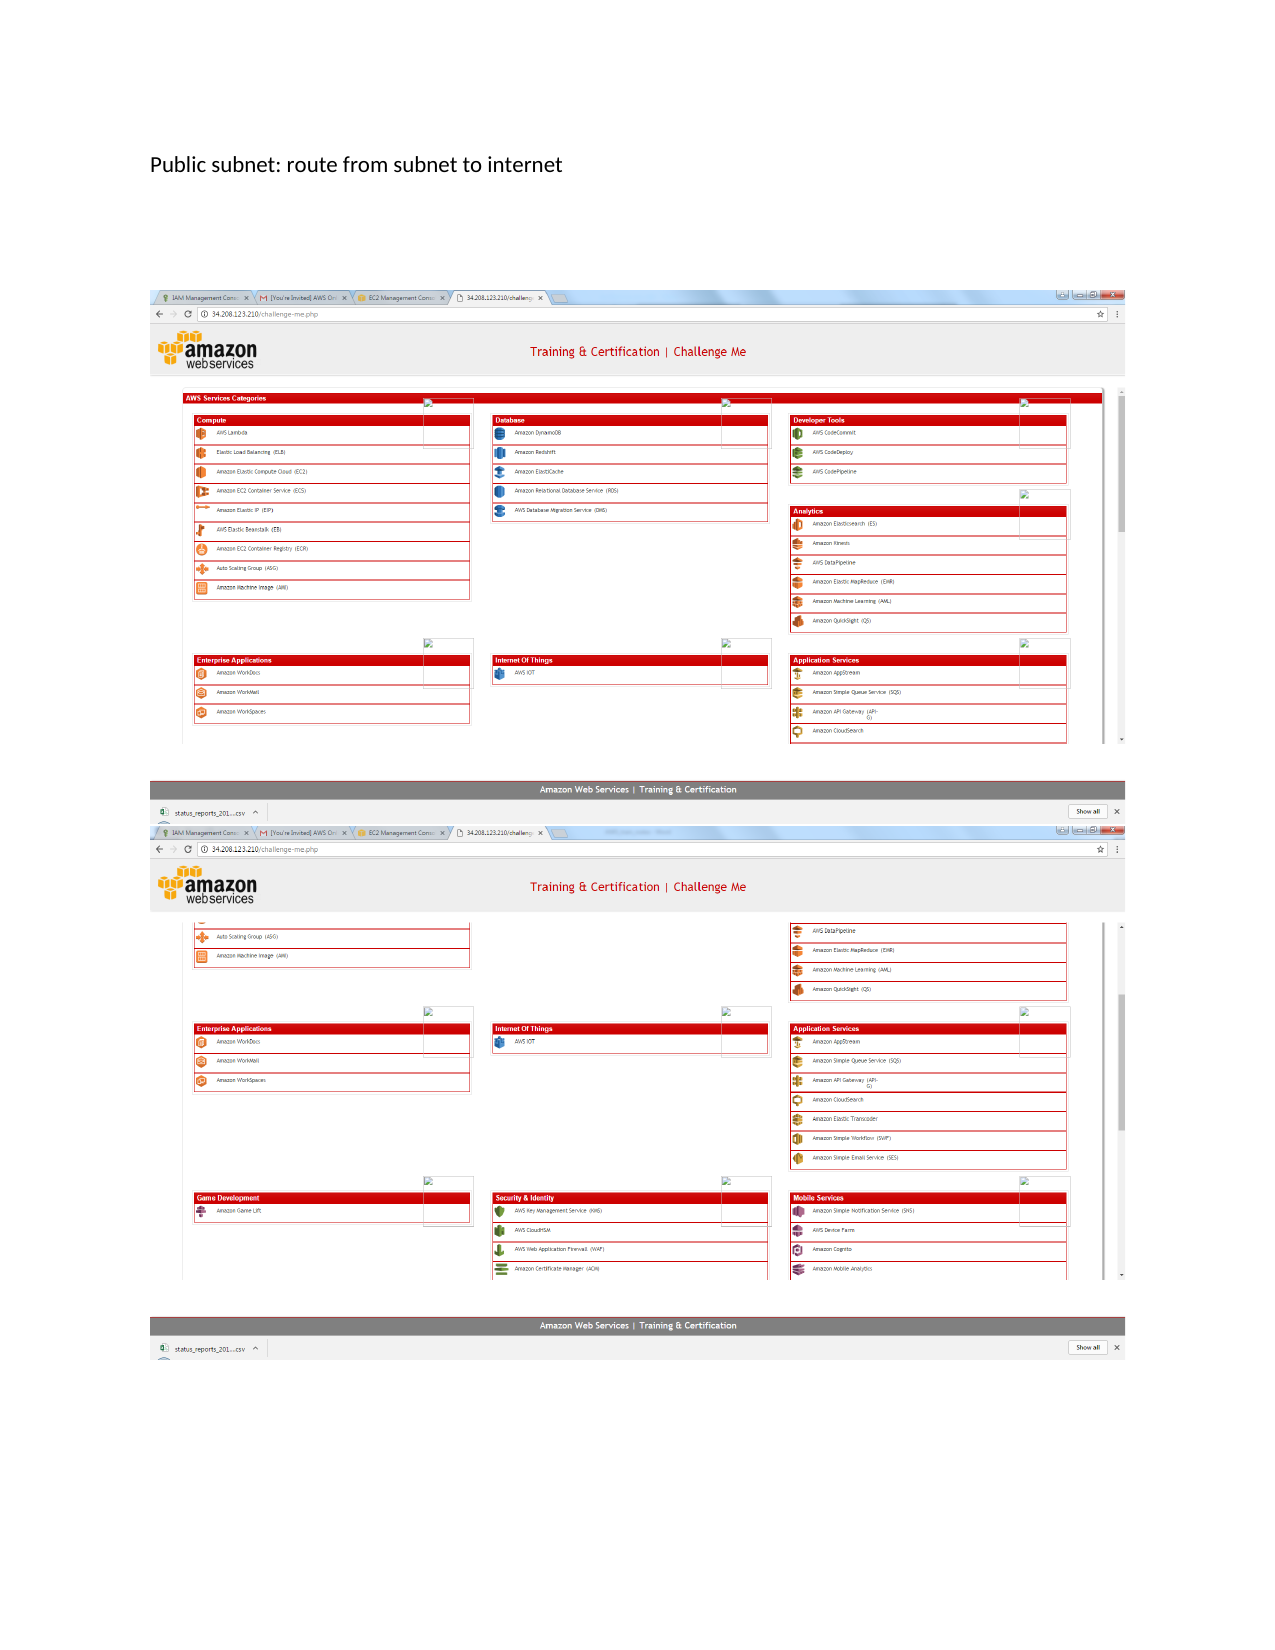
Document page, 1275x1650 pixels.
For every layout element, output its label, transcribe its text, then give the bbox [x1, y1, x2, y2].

picture [150, 826, 1125, 1360]
picture [150, 290, 1125, 824]
text Public subnet: route from subnet to internet [150, 150, 1125, 178]
